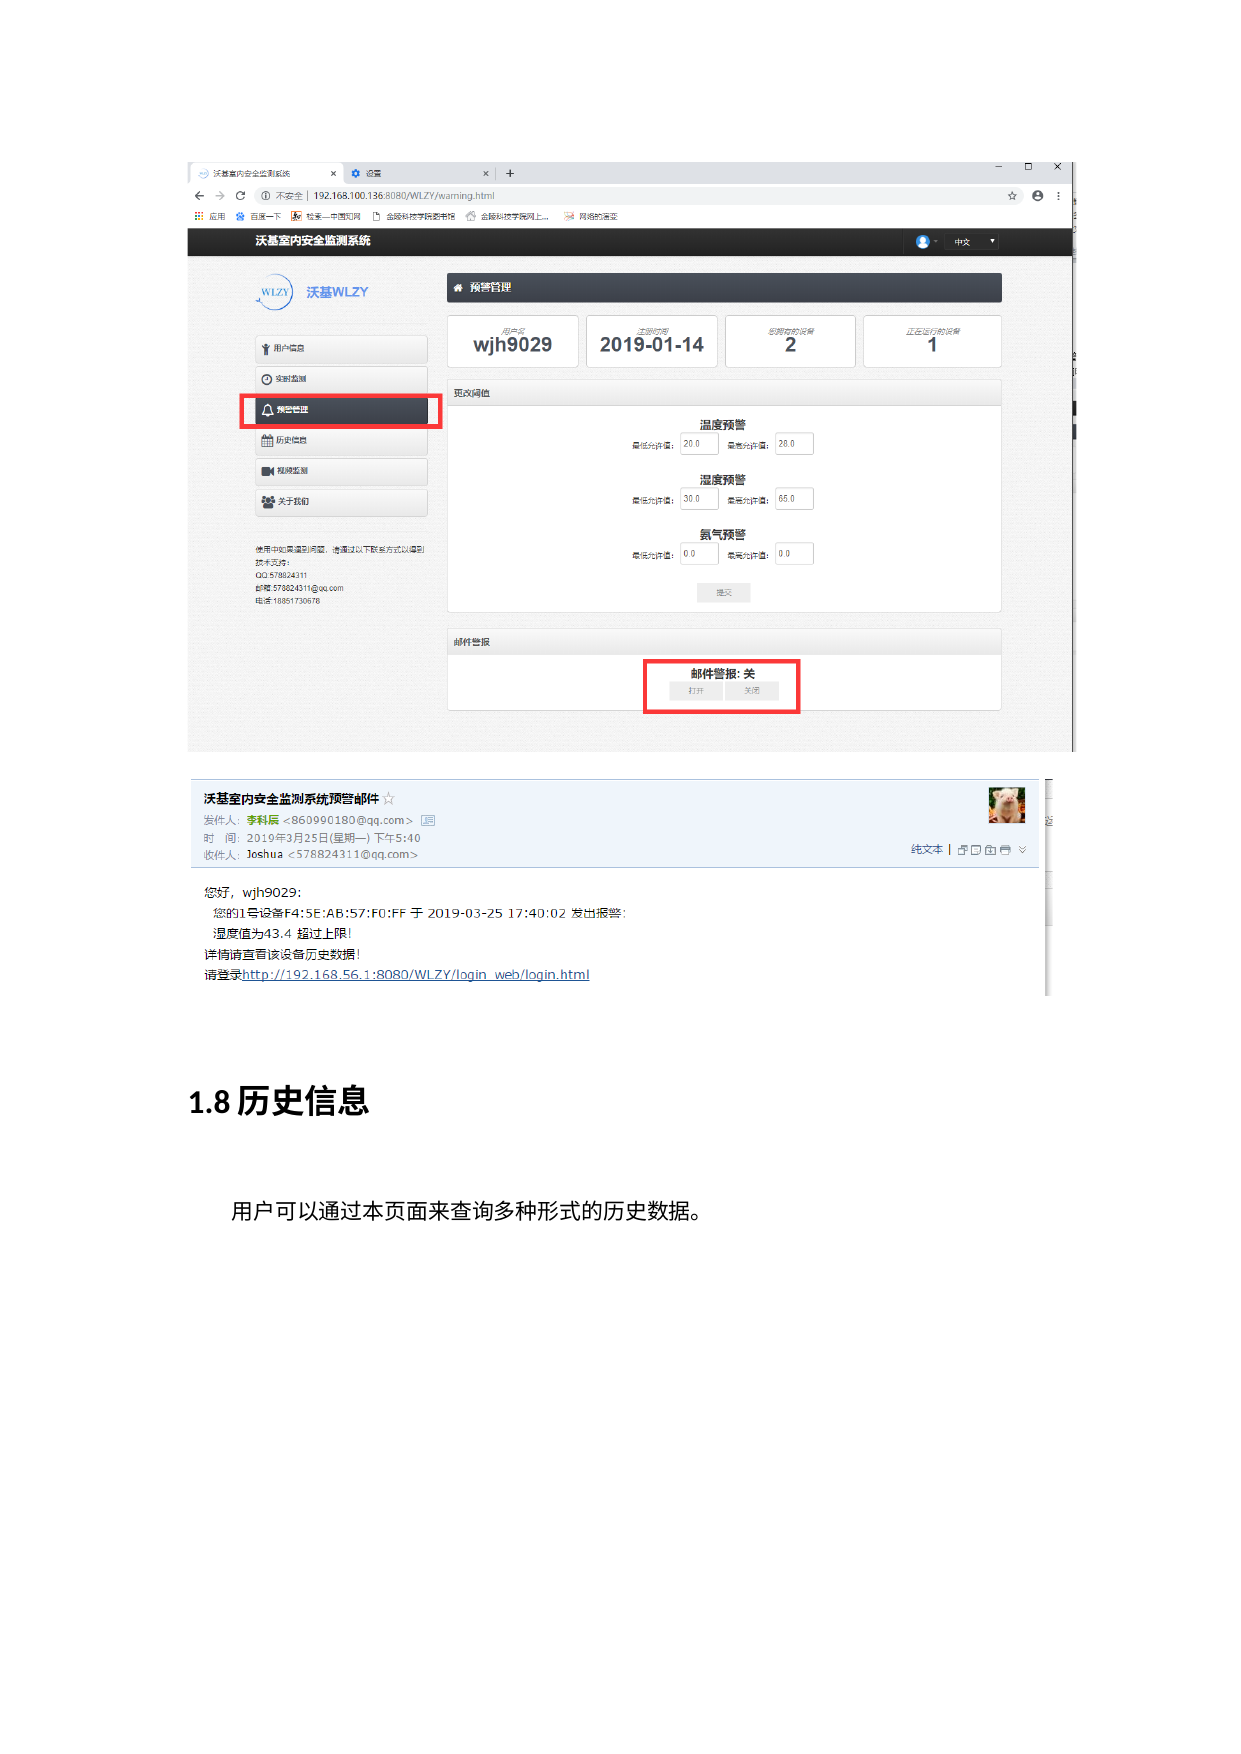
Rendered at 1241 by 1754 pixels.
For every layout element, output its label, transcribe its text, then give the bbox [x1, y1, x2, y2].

picture [187, 162, 1077, 752]
picture [187, 779, 1053, 996]
subtitle 1.8 历史信息 [187, 1067, 1053, 1132]
text 用户可以通过本页面来查询多种形式的历史数据。 [187, 1194, 1053, 1226]
